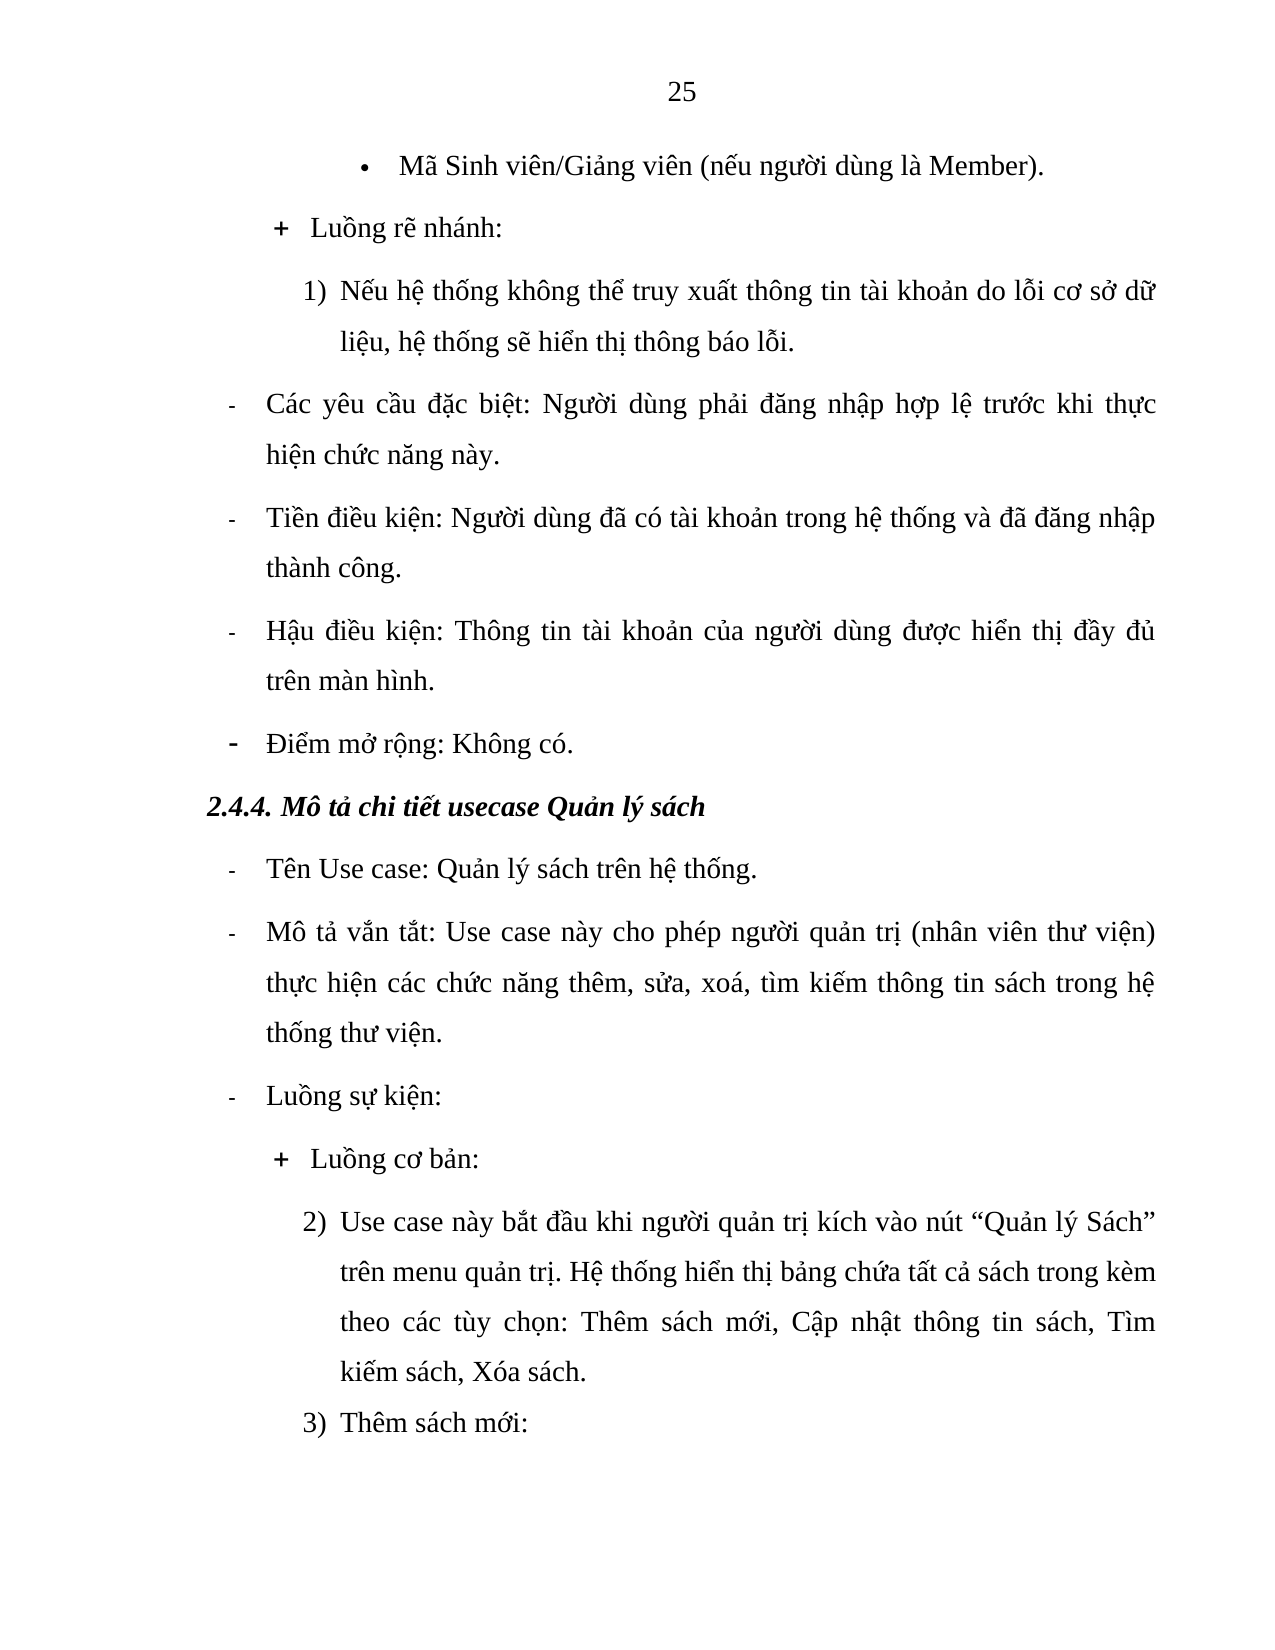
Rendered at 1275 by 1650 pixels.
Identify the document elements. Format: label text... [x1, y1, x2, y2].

text Tên Use case: Quản lý sách trên hệ thống. [228, 852, 1157, 885]
text Thêm sách mới: [302, 1405, 1157, 1438]
text Mô tả vắn tắt: Use case này cho phép người quản trị (nhân viên thư viện) thực hiện các chức năng thêm, sửa, xoá, tìm kiếm thông tin sách trong hệ thống thư viện. [228, 914, 1157, 1049]
text Use case này bắt đầu khi người quản trị kích vào nút “Quản lý Sách” trên menu quản trị. Hệ thống hiển thị bảng chứa tất cả sách trong kèm theo các tùy chọn: Thêm sách mới, Cập nhật thông tin sách, Tìm kiếm sách, Xóa sách. [302, 1204, 1157, 1388]
text Điểm mở rộng: Không có. [228, 726, 1157, 759]
text Luồng rẽ nhánh: [273, 211, 1157, 244]
text Luồng sự kiện: [228, 1078, 1157, 1111]
text Luồng cơ bản: [273, 1141, 1157, 1174]
list Nếu hệ thống không thể truy xuất thông tin tài khoản do lỗi cơ sở dữ liệu, hệ thống sẽ hiển thị thông báo lỗi. [302, 273, 1157, 357]
text Hậu điều kiện: Thông tin tài khoản của người dùng được hiển thị đầy đủ trên màn hình. [228, 613, 1157, 697]
text Các yêu cầu đặc biệt: Người dùng phải đăng nhập hợp lệ trước khi thực hiện chức năng này. [228, 387, 1157, 470]
list Mã Sinh viên/Giảng viên (nếu người dùng là Member). [361, 148, 1157, 181]
text Tiền điều kiện: Người dùng đã có tài khoản trong hệ thống và đã đăng nhập thành công. [228, 500, 1157, 583]
subtitle Mô tả chi tiết usecase Quản lý sách [207, 789, 1157, 822]
